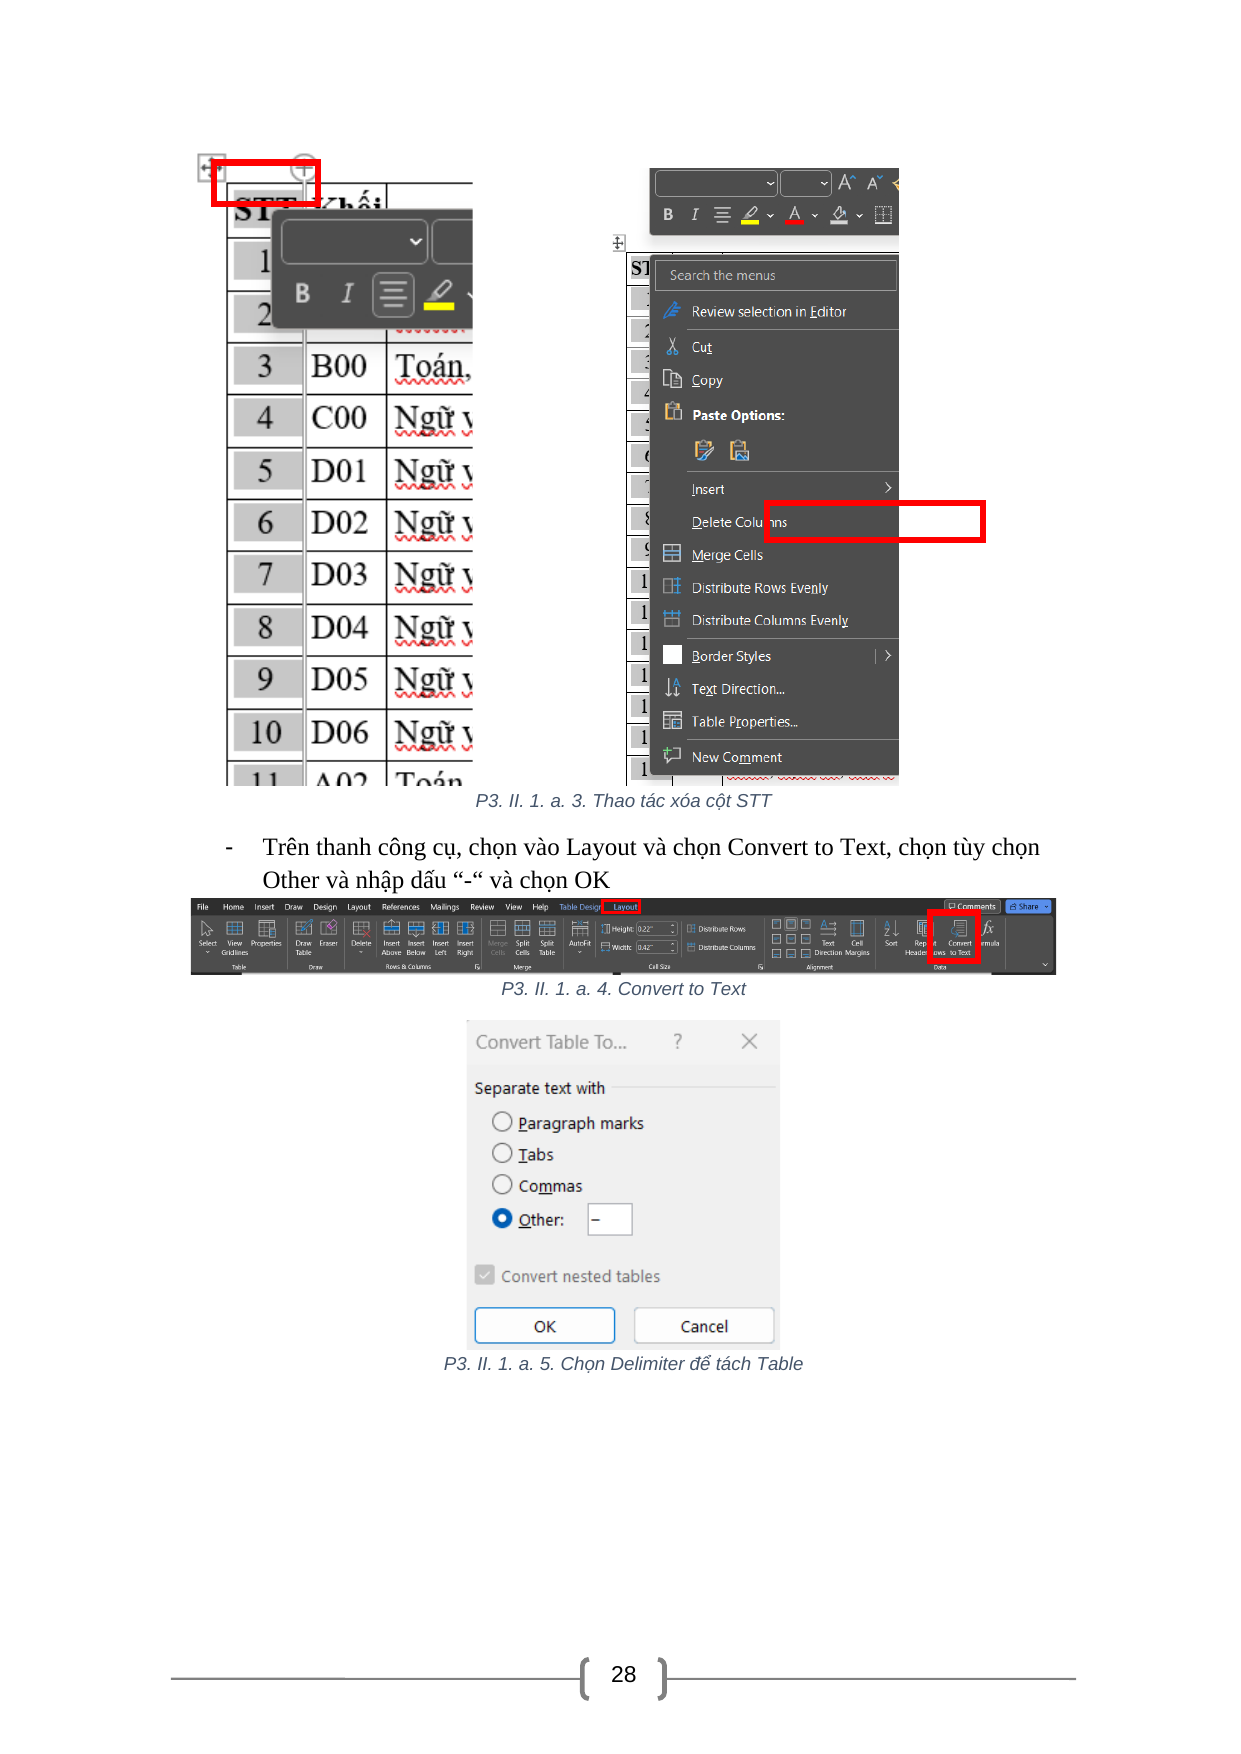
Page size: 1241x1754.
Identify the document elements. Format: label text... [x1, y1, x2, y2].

text P3. II. 1. a. 3. Thao tác xóa cột STT [187, 790, 1059, 811]
picture [466, 1020, 781, 1350]
picture [187, 150, 473, 786]
picture [770, 506, 899, 537]
picture [612, 168, 899, 786]
picture [190, 898, 1057, 975]
text P3. II. 1. a. 5. Chọn Delimiter để tách Table [187, 1353, 1059, 1374]
text P3. II. 1. a. 4. Convert to Text [187, 978, 1059, 999]
list Trên thanh công cụ, chọn vào Layout và chọn Convert to Text, chọn tùy chọn Other và nhập dấu “-“ và chọn OK [225, 832, 1059, 894]
